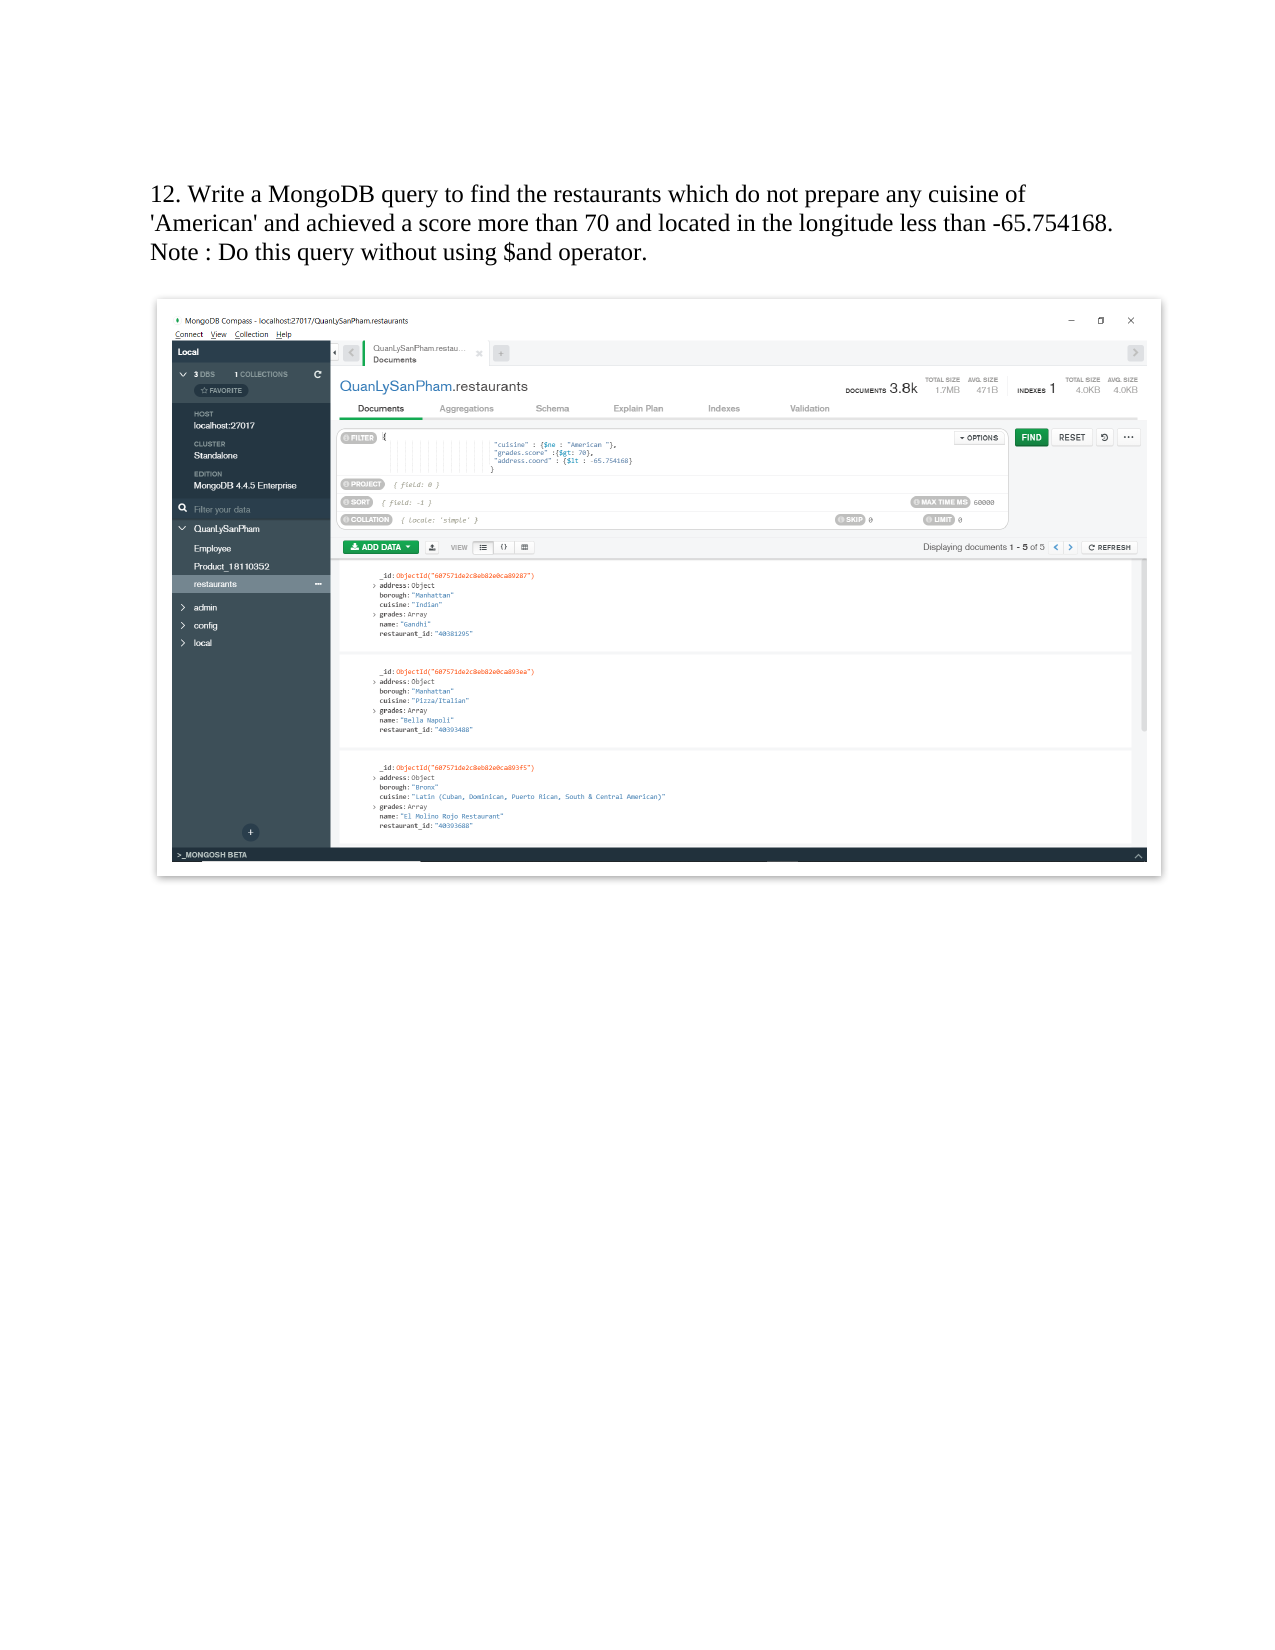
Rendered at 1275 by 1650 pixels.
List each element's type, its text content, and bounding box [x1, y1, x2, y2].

text 12. Write a MongoDB query to find the restaurants which do not prepare any cuisine of 'American' and achieved a score more than 70 and located in the longitude less than -65.754168. Note : Do this query without using $and operator. [150, 179, 1125, 265]
picture [172, 313, 1147, 862]
